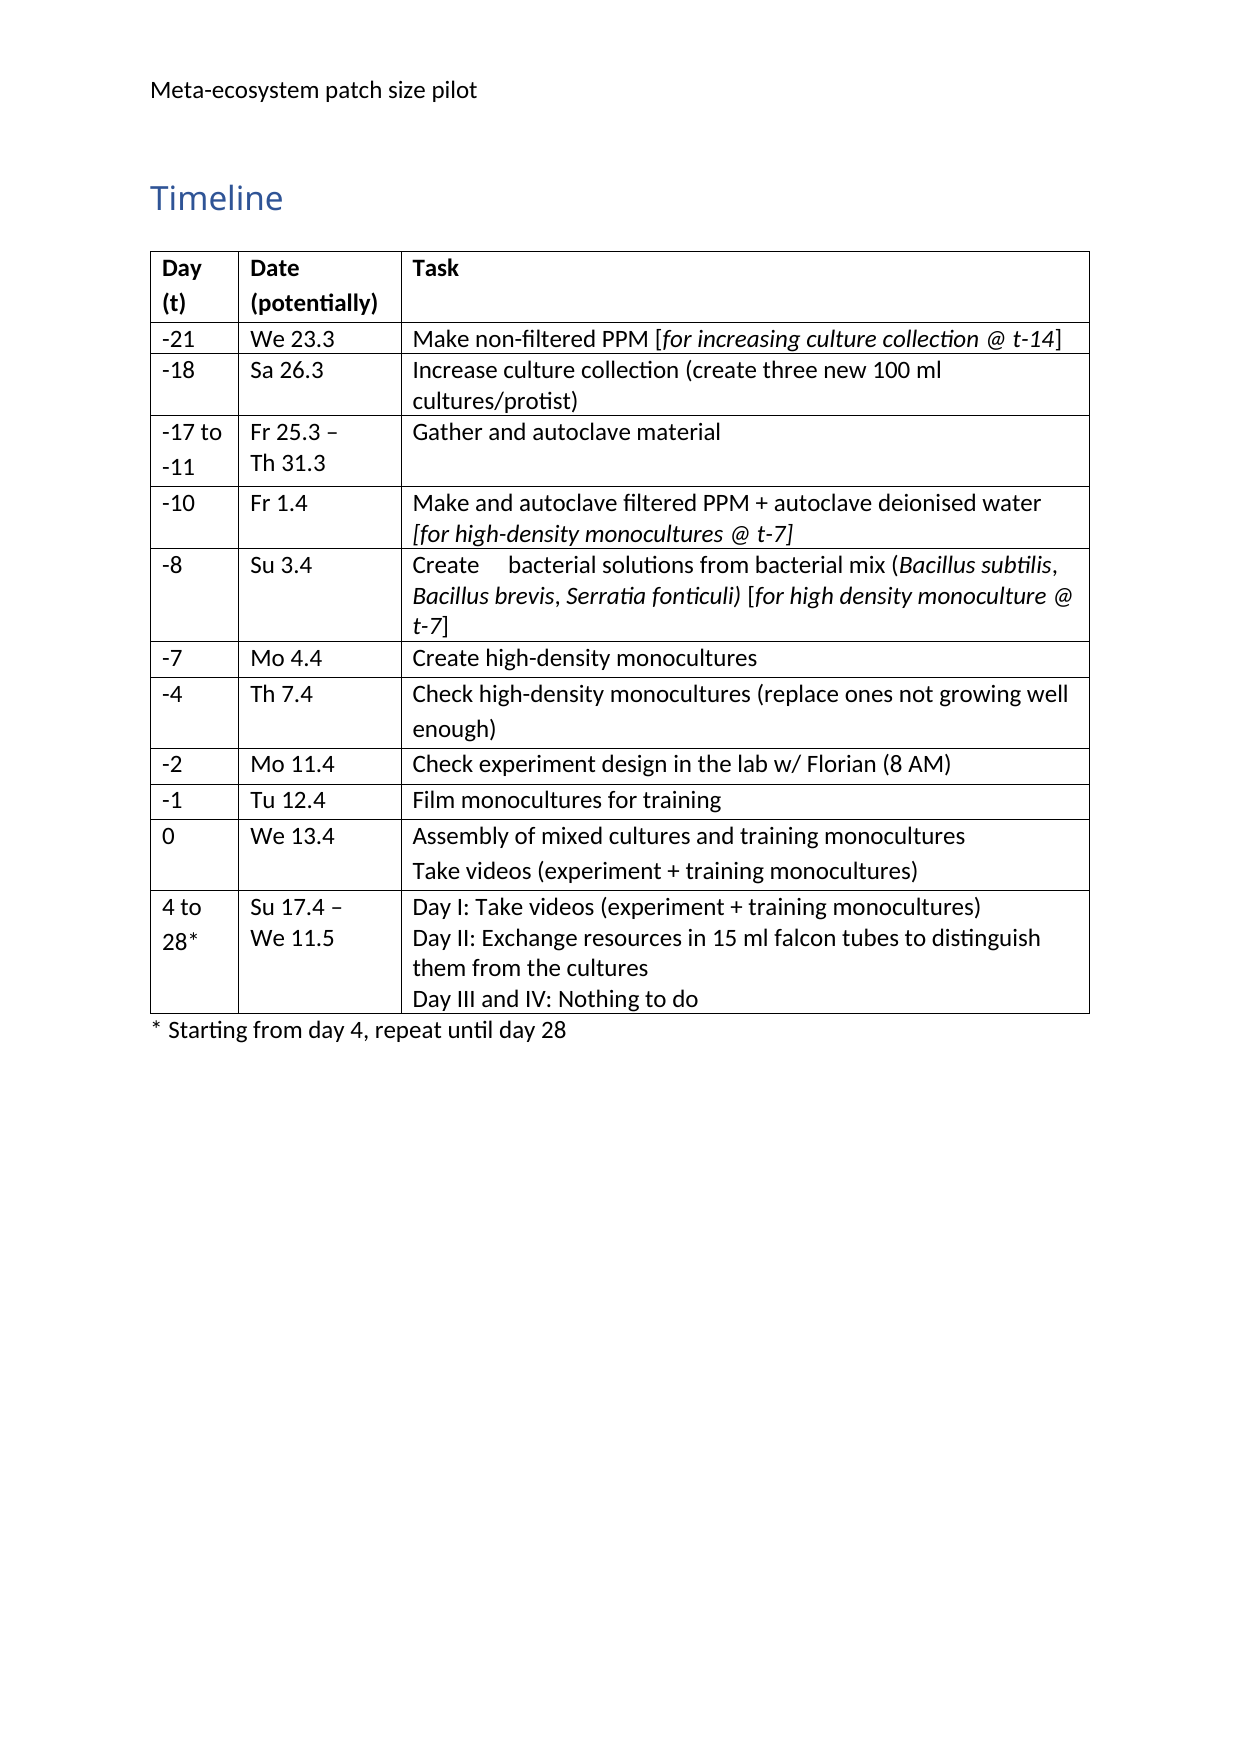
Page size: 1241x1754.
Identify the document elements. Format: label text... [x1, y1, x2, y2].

table_cell Fr 1.4 [239, 487, 401, 548]
table_cell Sa 26.3 [239, 354, 401, 415]
table_cell Su 3.4 [239, 549, 401, 641]
table_cell Increase culture collection (create three new 100 ml cultures/protist) [402, 354, 1089, 415]
table_cell Th 7.4 [239, 678, 401, 748]
table_cell Make non-filtered PPM [for increasing culture collection @ t-14] [402, 323, 1089, 353]
table_cell Gather and autoclave material [402, 416, 1089, 486]
table_cell Assembly of mixed cultures and training monocultures Take videos (experiment + training monocultures) [402, 820, 1089, 890]
table_cell 4 to 28* [151, 891, 238, 1013]
table_header Date (potentially) [239, 252, 401, 322]
table_cell -10 [151, 487, 238, 548]
table_cell 0 [151, 820, 238, 890]
table_cell We 13.4 [239, 820, 401, 890]
table_cell -21 [151, 323, 238, 353]
table_header Task [402, 252, 1089, 322]
text * Starting from day 4, repeat until day 28 [150, 1014, 1090, 1045]
table_cell -7 [151, 642, 238, 677]
table_cell Create high-density monocultures [402, 642, 1089, 677]
table_cell Make and autoclave filtered PPM + autoclave deionised water [for high-density monocultures @ t-7] [402, 487, 1089, 548]
table_header Day (t) [151, 252, 238, 322]
table_cell Film monocultures for training [402, 785, 1089, 819]
table_cell -4 [151, 678, 238, 748]
table_cell -2 [151, 749, 238, 783]
table_cell Create bacterial solutions from bacterial mix (Bacillus subtilis, Bacillus brevis, Serratia fonticuli) [for high density monoculture @ t-7] [402, 549, 1089, 641]
table_cell Fr 25.3 – Th 31.3 [239, 416, 401, 486]
table_cell Check high-density monocultures (replace ones not growing well enough) [402, 678, 1089, 748]
table_cell Su 17.4 – We 11.5 [239, 891, 401, 1013]
table_cell Mo 4.4 [239, 642, 401, 677]
table_cell -8 [151, 549, 238, 641]
table_cell Day I: Take videos (experiment + training monocultures) Day II: Exchange resources in 15 ml falcon tubes to distinguish them from the cultures Day III and IV: Nothing to do [402, 891, 1089, 1013]
table_cell -18 [151, 354, 238, 415]
table_cell -17 to -11 [151, 416, 238, 486]
table_cell -1 [151, 785, 238, 819]
subtitle Timeline [150, 175, 1090, 220]
table_cell Check experiment design in the lab w/ Florian (8 AM) [402, 749, 1089, 783]
table_cell We 23.3 [239, 323, 401, 353]
table_cell Mo 11.4 [239, 749, 401, 783]
table_cell Tu 12.4 [239, 785, 401, 819]
